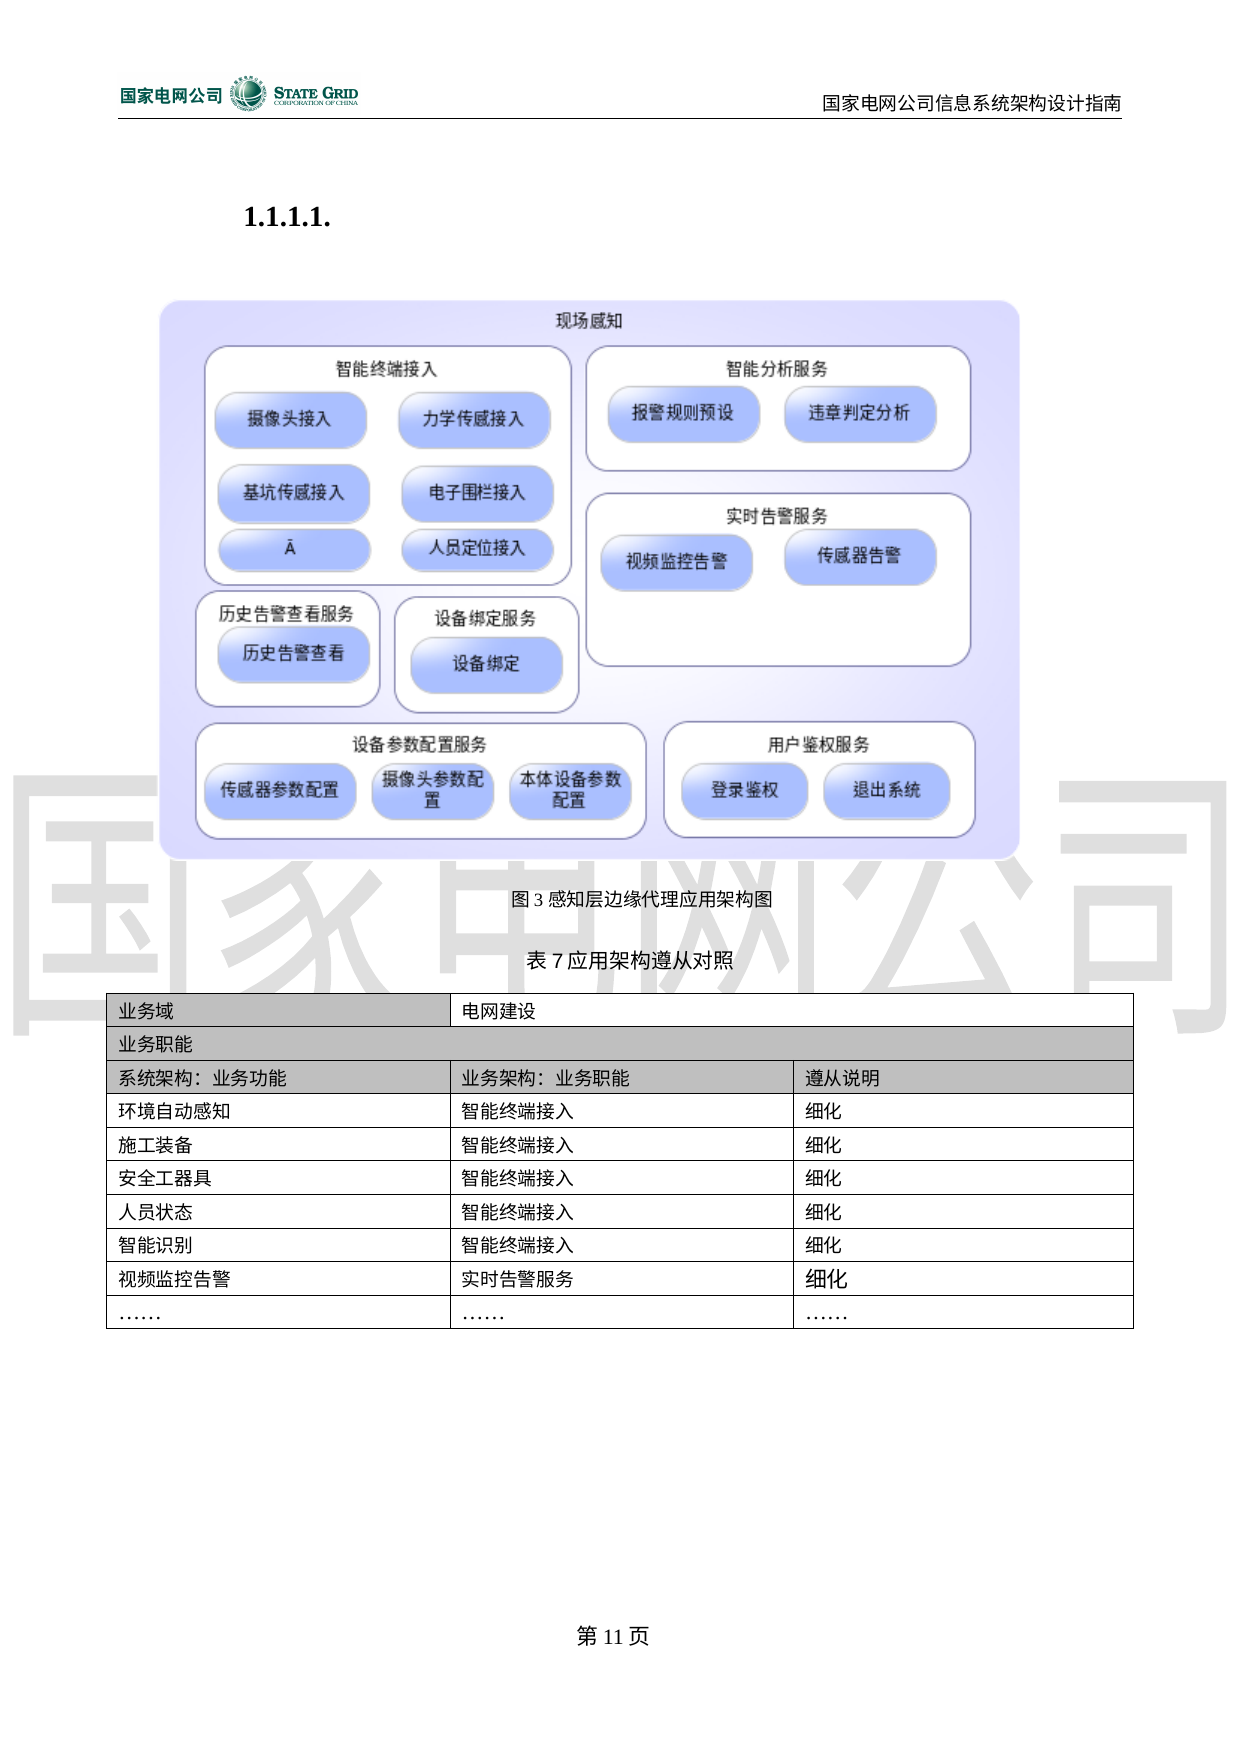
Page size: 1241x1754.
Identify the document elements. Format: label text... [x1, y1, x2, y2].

table_cell 智能终端接入 [451, 1195, 793, 1227]
table_cell …… [107, 1296, 450, 1328]
table_cell 遵从说明 [794, 1061, 1133, 1093]
table_cell 细化 [794, 1128, 1133, 1160]
table_cell 智能终端接入 [451, 1094, 793, 1127]
table_cell 智能终端接入 [451, 1229, 793, 1261]
table_cell 人员状态 [107, 1195, 450, 1227]
table_cell 智能终端接入 [451, 1161, 793, 1194]
table_cell 智能终端接入 [451, 1128, 793, 1160]
table_cell 细化 [794, 1262, 1133, 1294]
table_cell …… [794, 1296, 1133, 1328]
text 图3 感知层边缘代理应用架构图 [118, 882, 1122, 914]
text 表 应用架构遵从对照 [118, 943, 1122, 976]
table_header 业务域 [107, 994, 450, 1026]
table_cell 视频监控告警 [107, 1262, 450, 1294]
table_header 电网建设 [451, 994, 1133, 1026]
table_cell 业务职能 [107, 1027, 1133, 1060]
table_cell 智能识别 [107, 1229, 450, 1261]
table_cell 施工装备 [107, 1128, 450, 1160]
table_cell 环境自动感知 [107, 1094, 450, 1127]
table_cell 系统架构：业务功能 [107, 1061, 450, 1093]
table_cell 业务架构：业务职能 [451, 1061, 793, 1093]
picture [116, 72, 362, 115]
table_cell 安全工器具 [107, 1161, 450, 1194]
table_cell 实时告警服务 [451, 1262, 793, 1294]
table_cell 细化 [794, 1094, 1133, 1127]
table_cell …… [451, 1296, 793, 1328]
table_cell 细化 [794, 1161, 1133, 1194]
table_cell 细化 [794, 1229, 1133, 1261]
table_cell 细化 [794, 1195, 1133, 1227]
